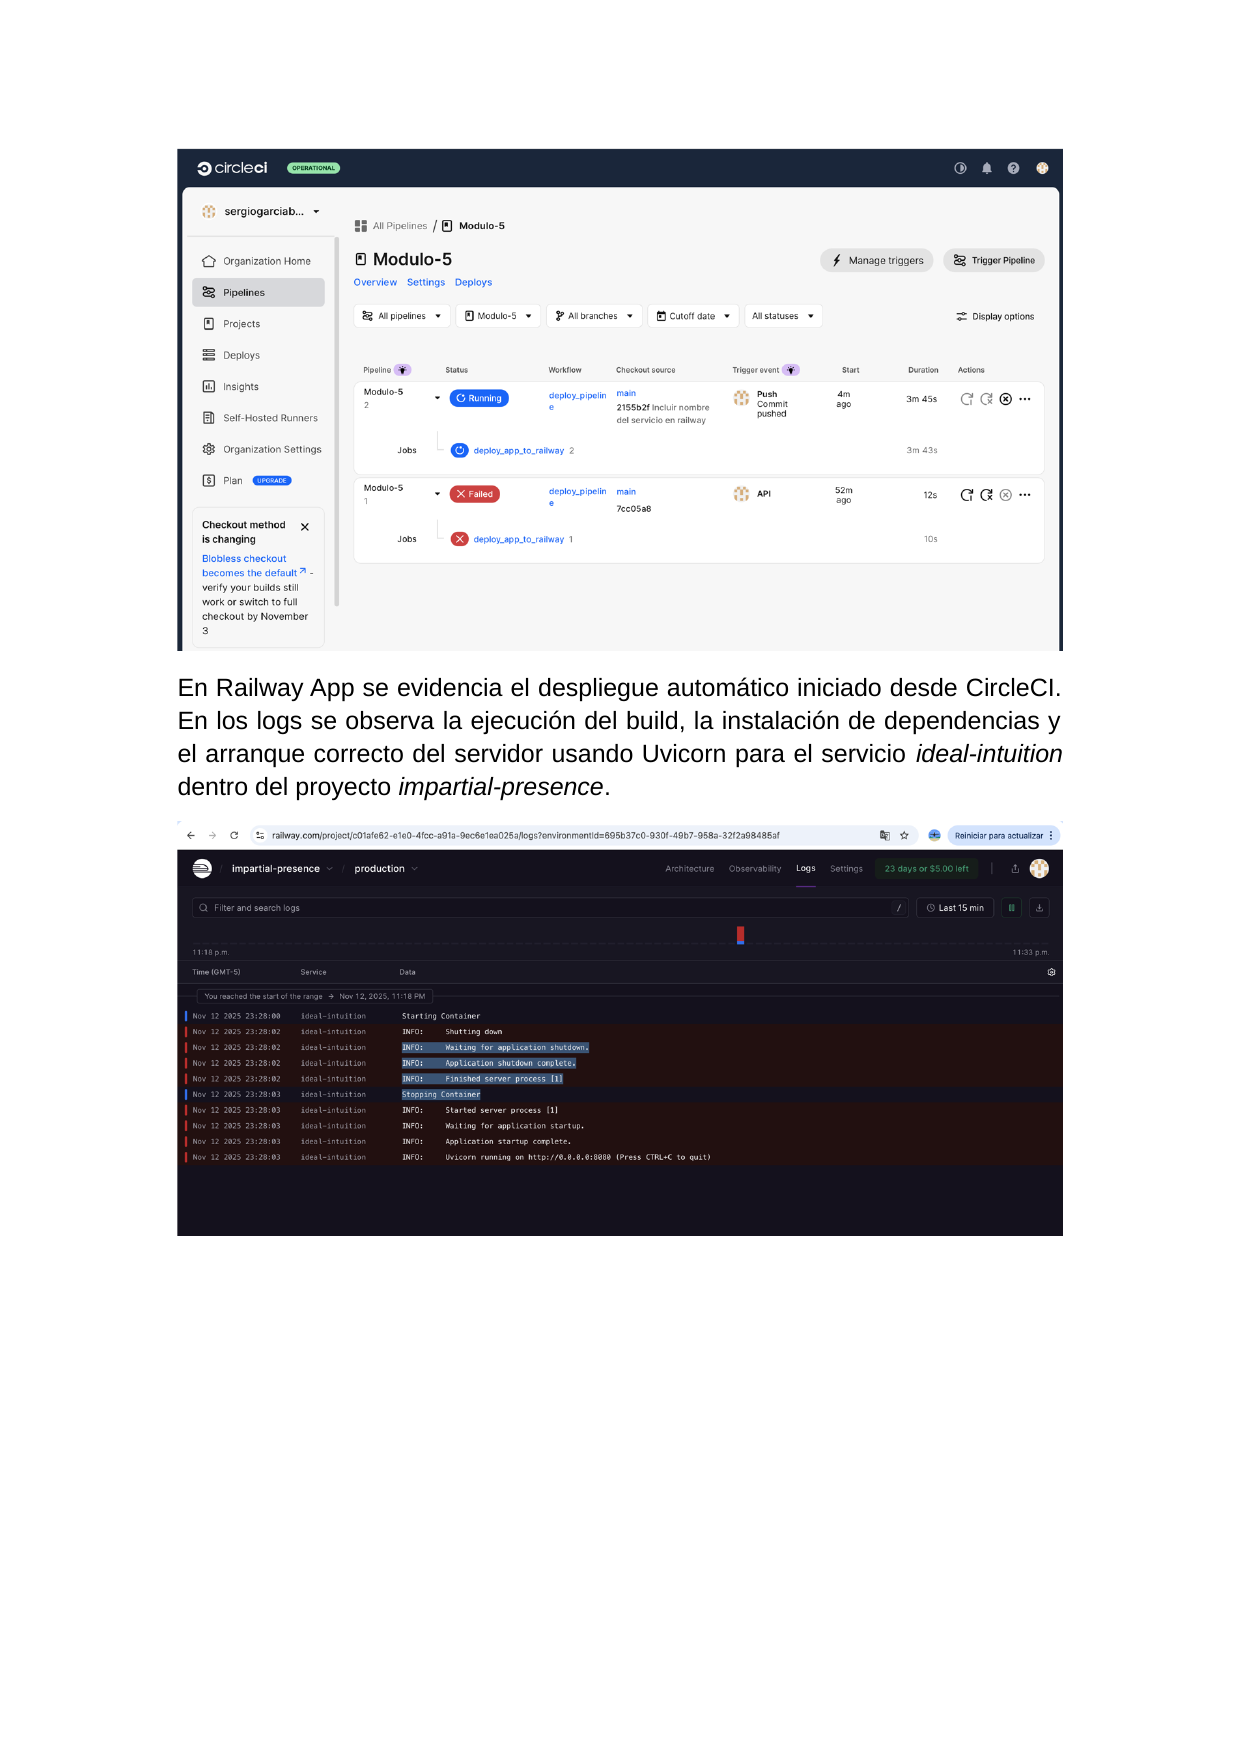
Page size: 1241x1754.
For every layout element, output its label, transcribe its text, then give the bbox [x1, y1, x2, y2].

picture [177, 821, 1063, 1236]
picture [177, 147, 1063, 651]
text En Railway App se evidencia el despliegue automático iniciado desde CircleCI. En los logs se observa la ejecución del build, la instalación de dependencias y el arranque correcto del servidor usando Uvicorn para el servicio ideal-intuition dentro del proyecto impartial-presence. [177, 673, 1063, 800]
